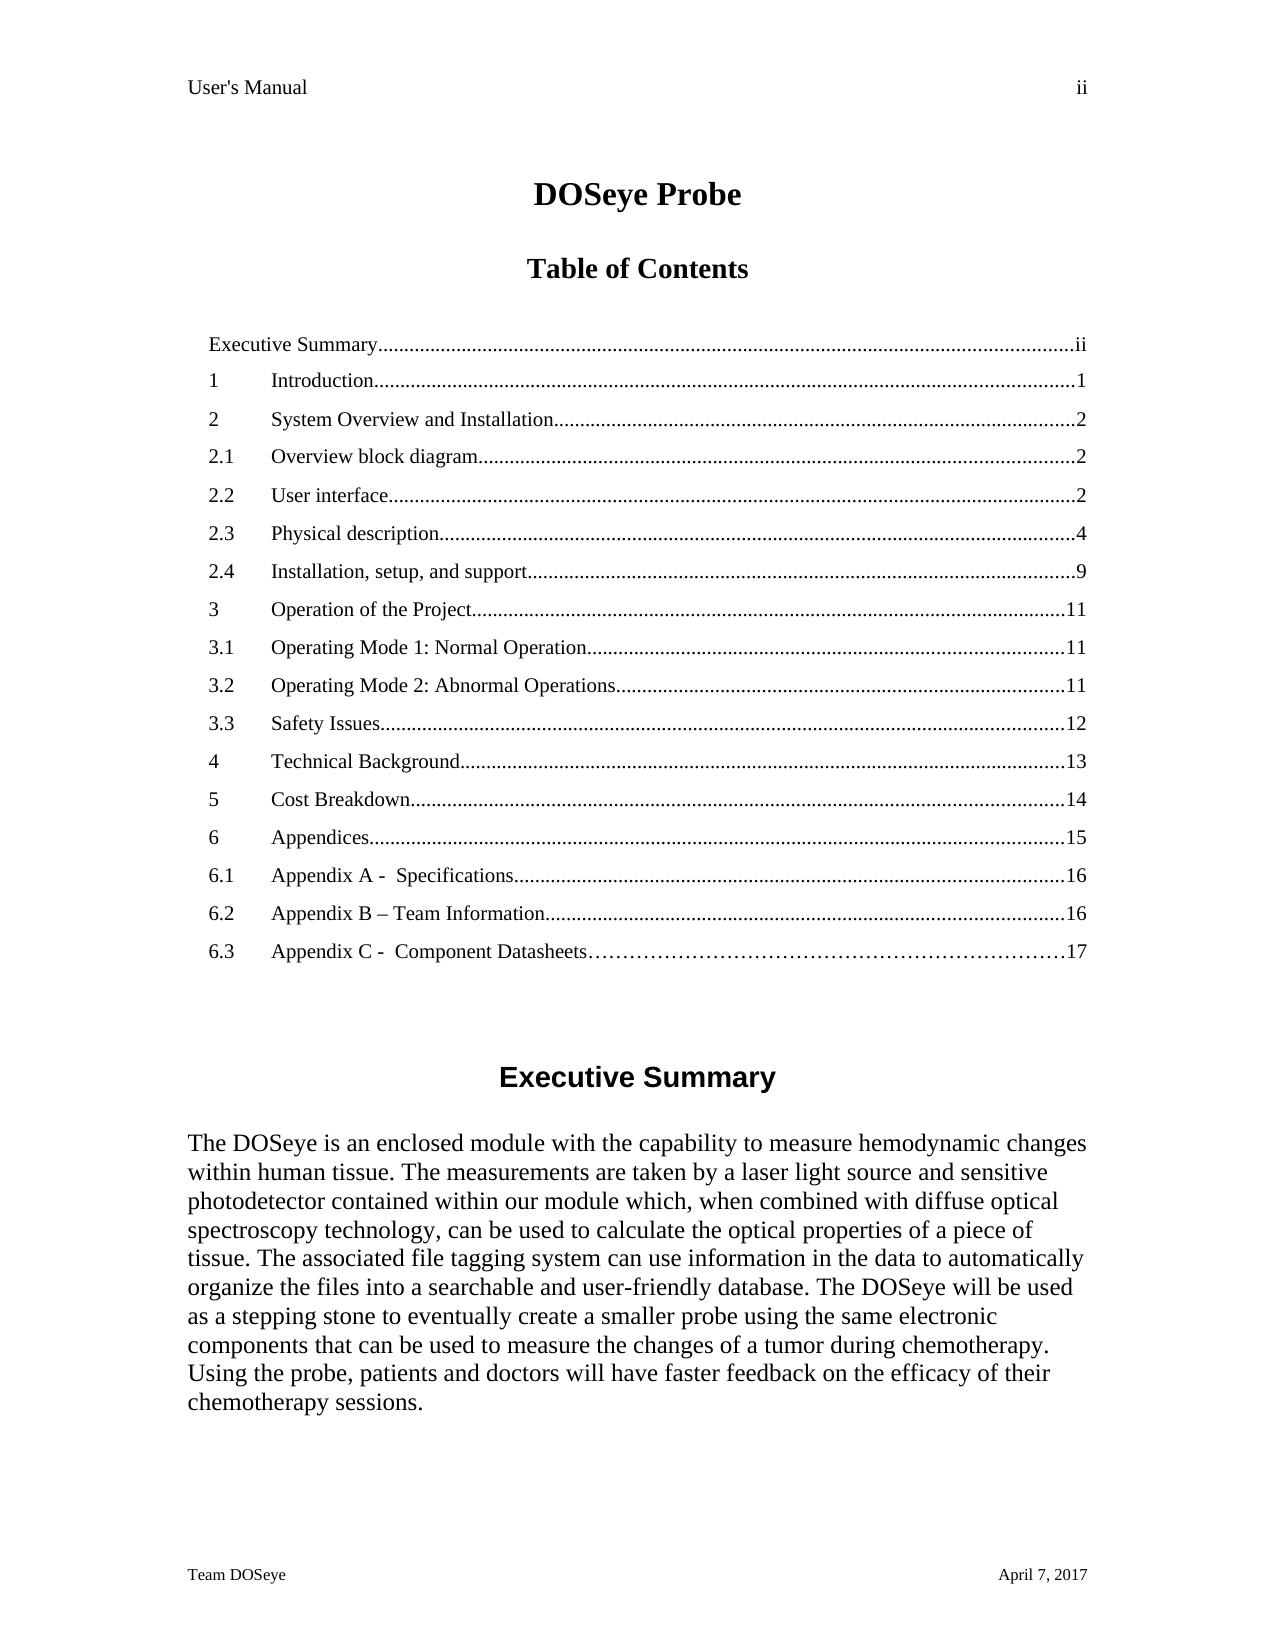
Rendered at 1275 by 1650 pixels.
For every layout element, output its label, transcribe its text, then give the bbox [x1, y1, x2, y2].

text 5 Cost Breakdown 14 [208, 787, 1087, 811]
text 6.3 Appendix C - Component Datasheets……………………………………………………………17 [187, 939, 1087, 963]
text 3.2 Operating Mode 2: Abnormal Operations 11 [208, 673, 1087, 697]
text 2.4 Installation, setup, and support 9 [208, 558, 1087, 583]
text 2.2 User interface. 2 [208, 482, 1087, 507]
text 3.3 Safety Issues 12 [208, 711, 1087, 735]
subtitle Table of Contents [187, 251, 1087, 284]
text 2.1 Overview block diagram 2 [208, 444, 1087, 468]
text 4 Technical Background 13 [208, 749, 1087, 773]
text 2 System Overview and Installation 2 [208, 406, 1087, 431]
text 6.2 Appendix B – Team Information 16 [208, 901, 1087, 925]
text 1 Introduction 1 [208, 368, 1087, 392]
subtitle Executive Summary [187, 1060, 1087, 1093]
text Executive Summary ii [208, 332, 1087, 356]
text The DOSeye is an enclosed module with the capability to measure hemodynamic changes within human tissue. The measurements are taken by a laser light source and sensitive photodetector contained within our module which, when combined with diffuse optical spectroscopy technology, can be used to calculate the optical properties of a piece of tissue. The associated file tagging system can use information in the data to automatically organize the files into a searchable and user-friendly database. The DOSeye will be used as a stepping stone to eventually create a smaller probe using the same electronic components that can be used to measure the changes of a tumor during chemotherapy. Using the probe, patients and doctors will have faster feedback on the efficacy of their chemotherapy sessions. [187, 1128, 1087, 1416]
text 6 Appendices 15 [208, 825, 1087, 849]
subtitle DOSeye Probe [187, 174, 1087, 212]
text 3 Operation of the Project 11 [208, 597, 1087, 621]
text 2.3 Physical description. 4 [208, 521, 1087, 544]
text 6.1 Appendix A - Specifications 16 [208, 863, 1087, 887]
text 3.1 Operating Mode 1: Normal Operation 11 [208, 634, 1087, 659]
